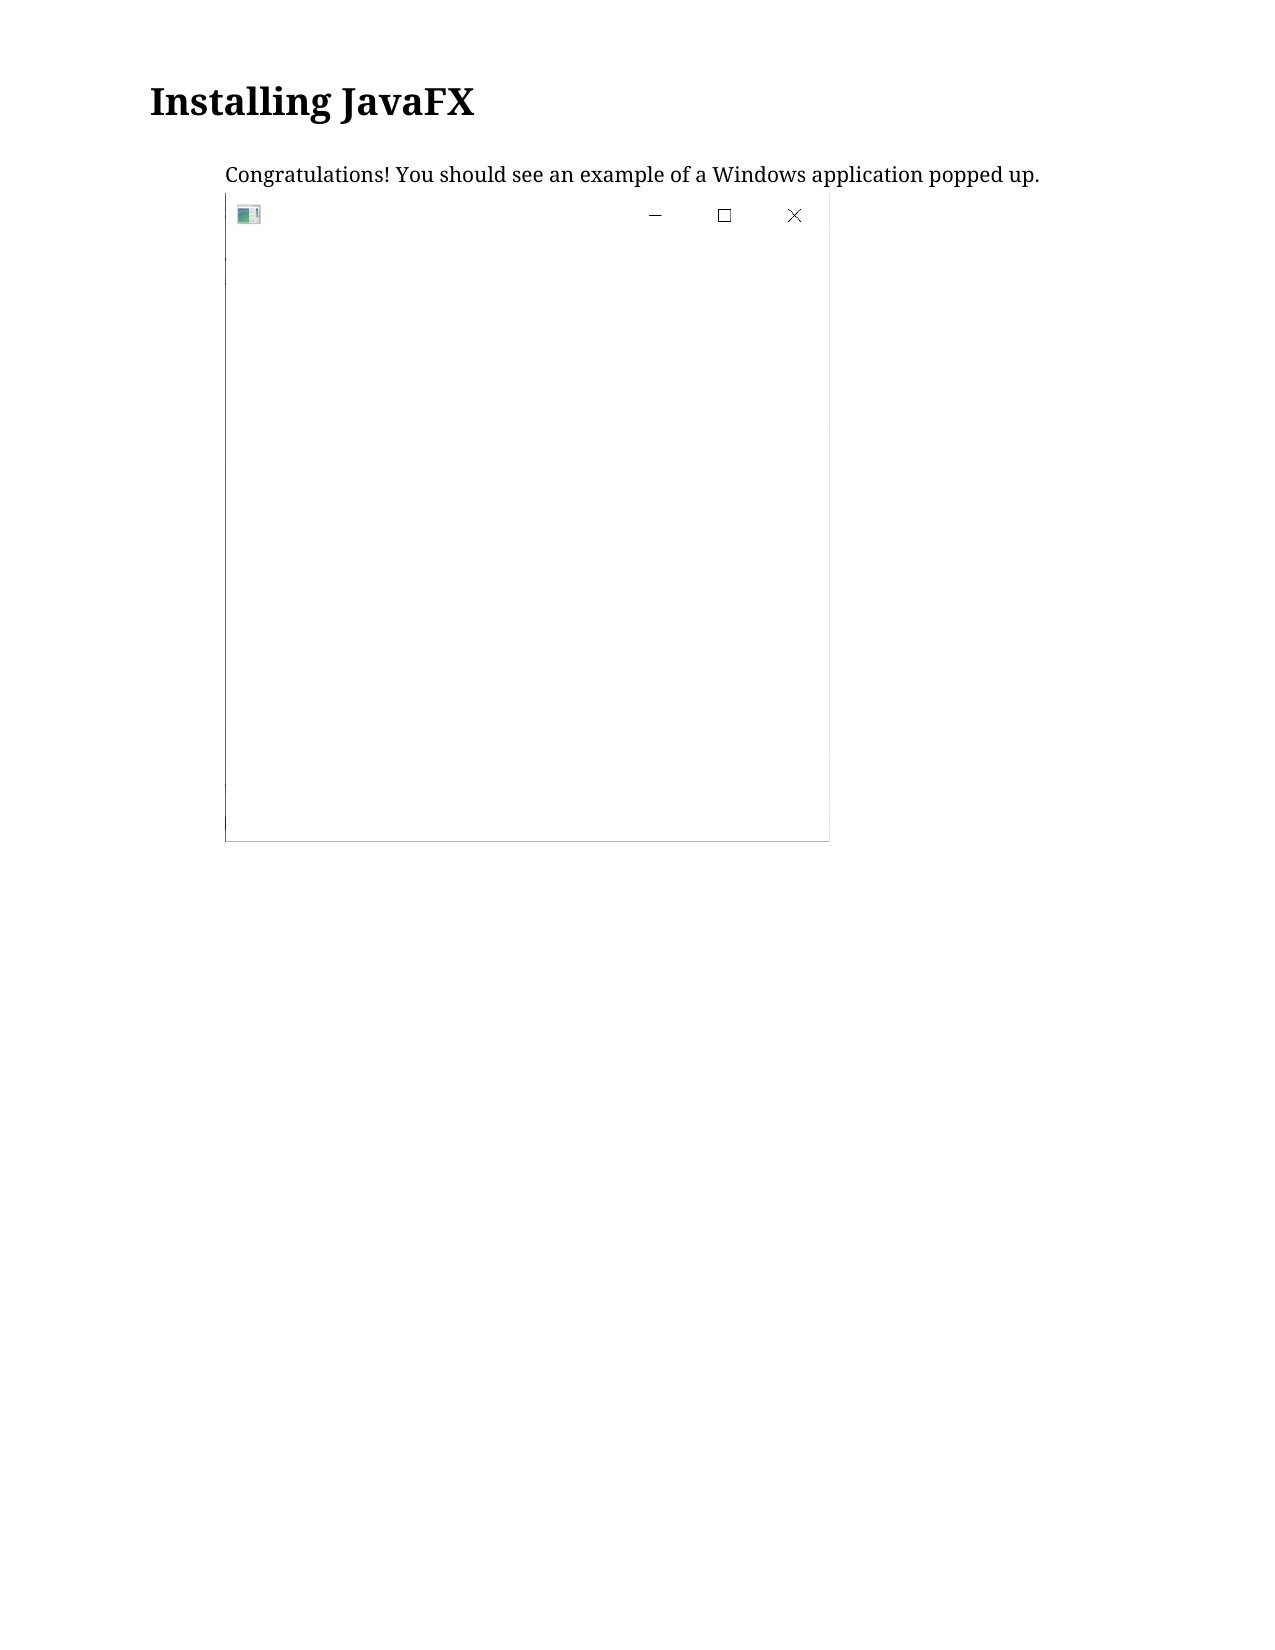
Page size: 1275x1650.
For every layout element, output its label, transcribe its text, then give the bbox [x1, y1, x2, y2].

list Congratulations! You should see an example of a Windows application popped up. [225, 160, 1125, 189]
picture [225, 193, 830, 842]
